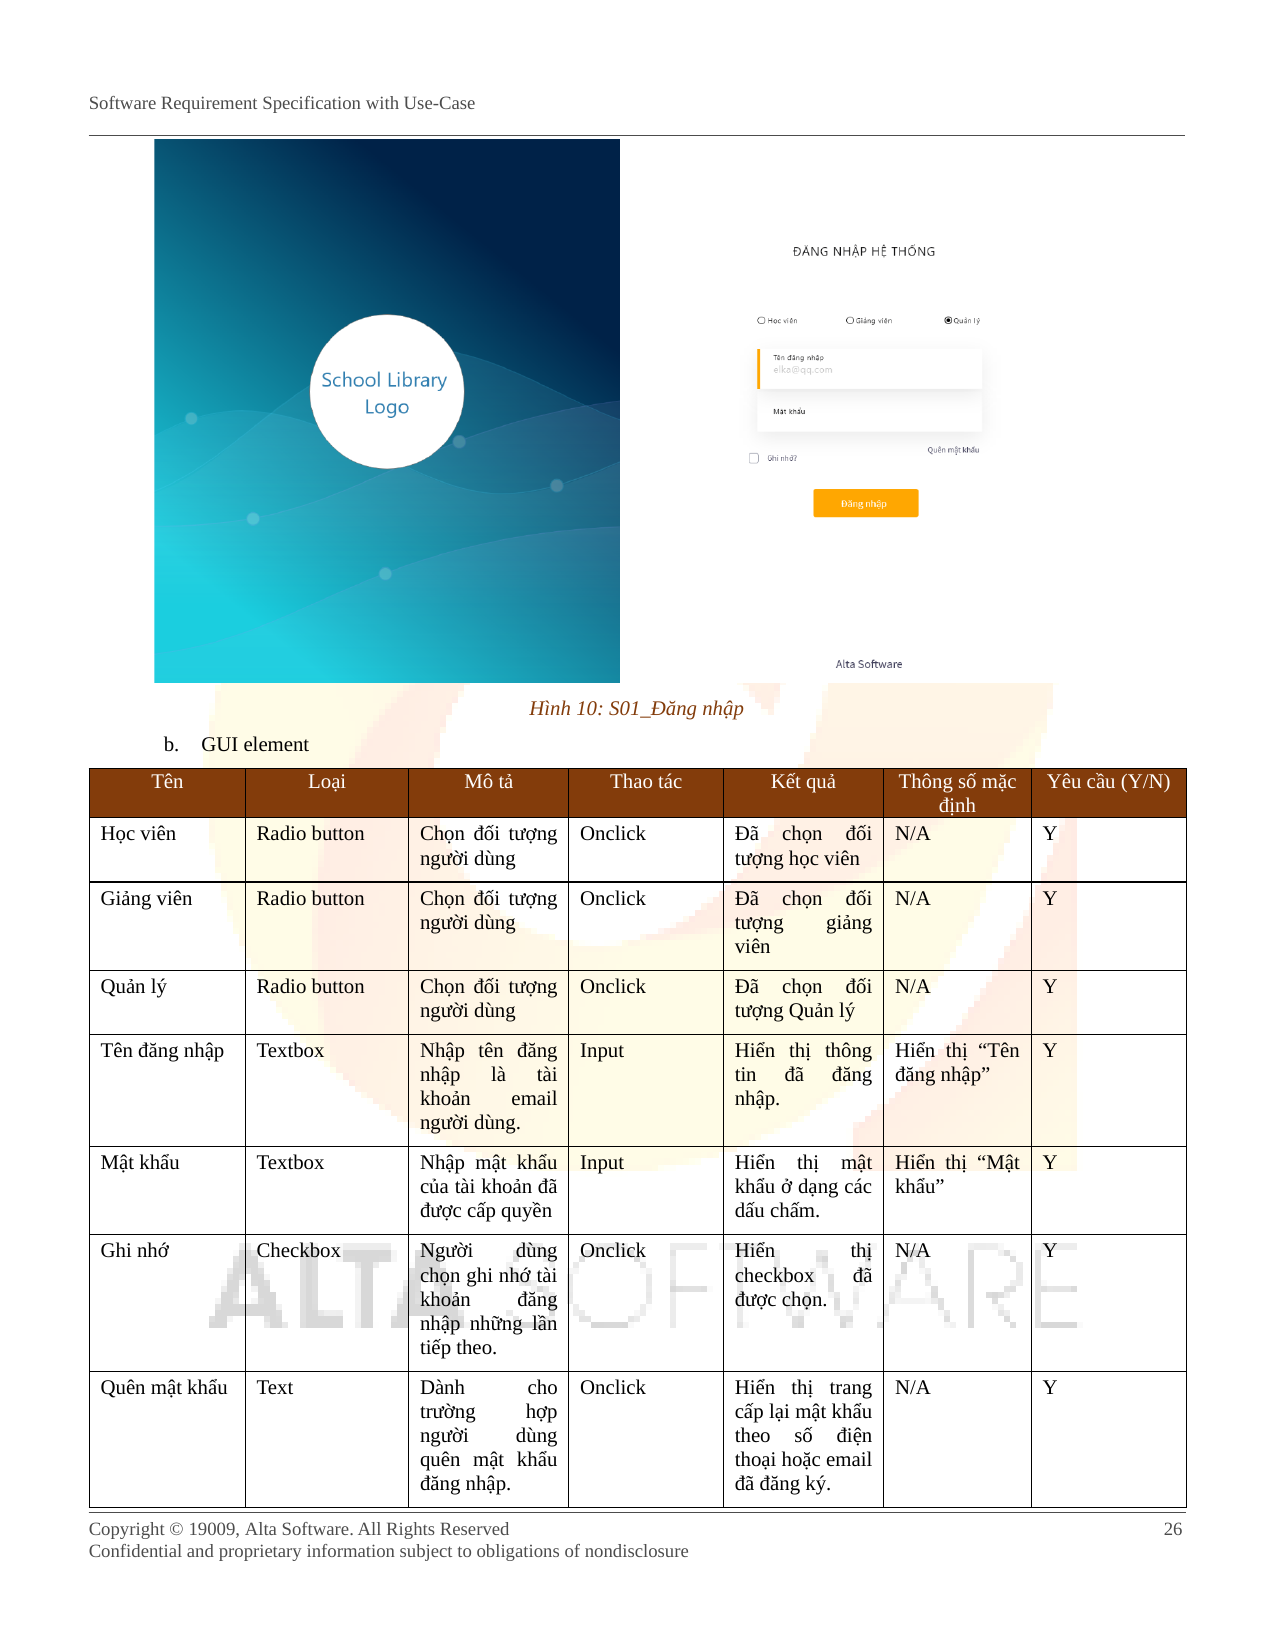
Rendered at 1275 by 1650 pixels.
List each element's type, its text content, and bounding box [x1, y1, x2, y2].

table_header Mô tả [409, 769, 568, 817]
table_cell Quản lý [90, 971, 245, 1034]
table_cell N/A [884, 1372, 1031, 1507]
table_cell Hiển thị “Mật khẩu” [884, 1147, 1031, 1234]
table_cell Tên đăng nhập [90, 1035, 245, 1146]
table_cell Chọn đối tượng người dùng [409, 971, 568, 1034]
table_cell Nhập mật khẩu của tài khoản đã được cấp quyền [409, 1147, 568, 1234]
table_cell Onclick [569, 971, 723, 1034]
table_cell Quên mật khẩu [90, 1372, 245, 1507]
table_cell Radio button [246, 971, 408, 1034]
table_cell Ghi nhớ [90, 1235, 245, 1371]
table_cell Hiển thị checkbox đã được chọn. [724, 1235, 883, 1371]
table_cell Y [1032, 818, 1186, 881]
table_cell Onclick [569, 883, 723, 970]
text Hình 10: S01_Đăng nhập [88, 696, 1186, 719]
table_cell Y [1032, 1372, 1186, 1507]
table_cell N/A [884, 1235, 1031, 1371]
table_cell Đã chọn đối tượng giảng viên [724, 883, 883, 970]
table_cell Checkbox [246, 1235, 408, 1371]
table_cell Hiển thị mật khẩu ở dạng các dấu chấm. [724, 1147, 883, 1234]
table_cell Y [1032, 1147, 1186, 1234]
table_cell Dành cho trường hợp người dùng quên mật khẩu đăng nhập. [409, 1372, 568, 1507]
table_cell Radio button [246, 818, 408, 881]
table_cell Học viên [90, 818, 245, 881]
table_cell Hiển thị thông tin đã đăng nhập. [724, 1035, 883, 1146]
table_cell Người dùng chọn ghi nhớ tài khoản đăng nhập những lần tiếp theo. [409, 1235, 568, 1371]
table_cell Hiển thị “Tên đăng nhập” [884, 1035, 1031, 1146]
table_cell Input [569, 1035, 723, 1146]
table_header Thao tác [569, 769, 723, 817]
table_cell Nhập tên đăng nhập là tài khoản email người dùng. [409, 1035, 568, 1146]
table_cell Onclick [569, 1372, 723, 1507]
table_header Yêu cầu (Y/N) [1032, 769, 1186, 817]
table_header Loại [246, 769, 408, 817]
picture [154, 139, 1121, 683]
table_header Tên [90, 769, 245, 817]
table_cell Hiển thị trang cấp lại mật khẩu theo số điện thoại hoặc email đã đăng ký. [724, 1372, 883, 1507]
table_cell Y [1032, 971, 1186, 1034]
table_cell Textbox [246, 1035, 408, 1146]
table_cell Y [1032, 1235, 1186, 1371]
table_header Kết quả [724, 769, 883, 817]
table_cell Đã chọn đối tượng Quản lý [724, 971, 883, 1034]
table_cell Chọn đối tượng người dùng [409, 883, 568, 970]
table_cell Textbox [246, 1147, 408, 1234]
table_cell N/A [884, 883, 1031, 970]
table_cell Onclick [569, 818, 723, 881]
table_cell Text [246, 1372, 408, 1507]
table_cell Radio button [246, 883, 408, 970]
table_cell N/A [884, 971, 1031, 1034]
table_cell Onclick [569, 1235, 723, 1371]
table_cell Mật khẩu [90, 1147, 245, 1234]
table_cell Input [569, 1147, 723, 1234]
table_cell Y [1032, 883, 1186, 970]
table_header Thông số mặc định [884, 769, 1031, 817]
list GUI element [163, 732, 1186, 756]
table_cell Giảng viên [90, 883, 245, 970]
table_cell N/A [884, 818, 1031, 881]
table_cell Y [1032, 1035, 1186, 1146]
table_cell Chọn đối tượng người dùng [409, 818, 568, 881]
table_cell Đã chọn đối tượng học viên [724, 818, 883, 881]
